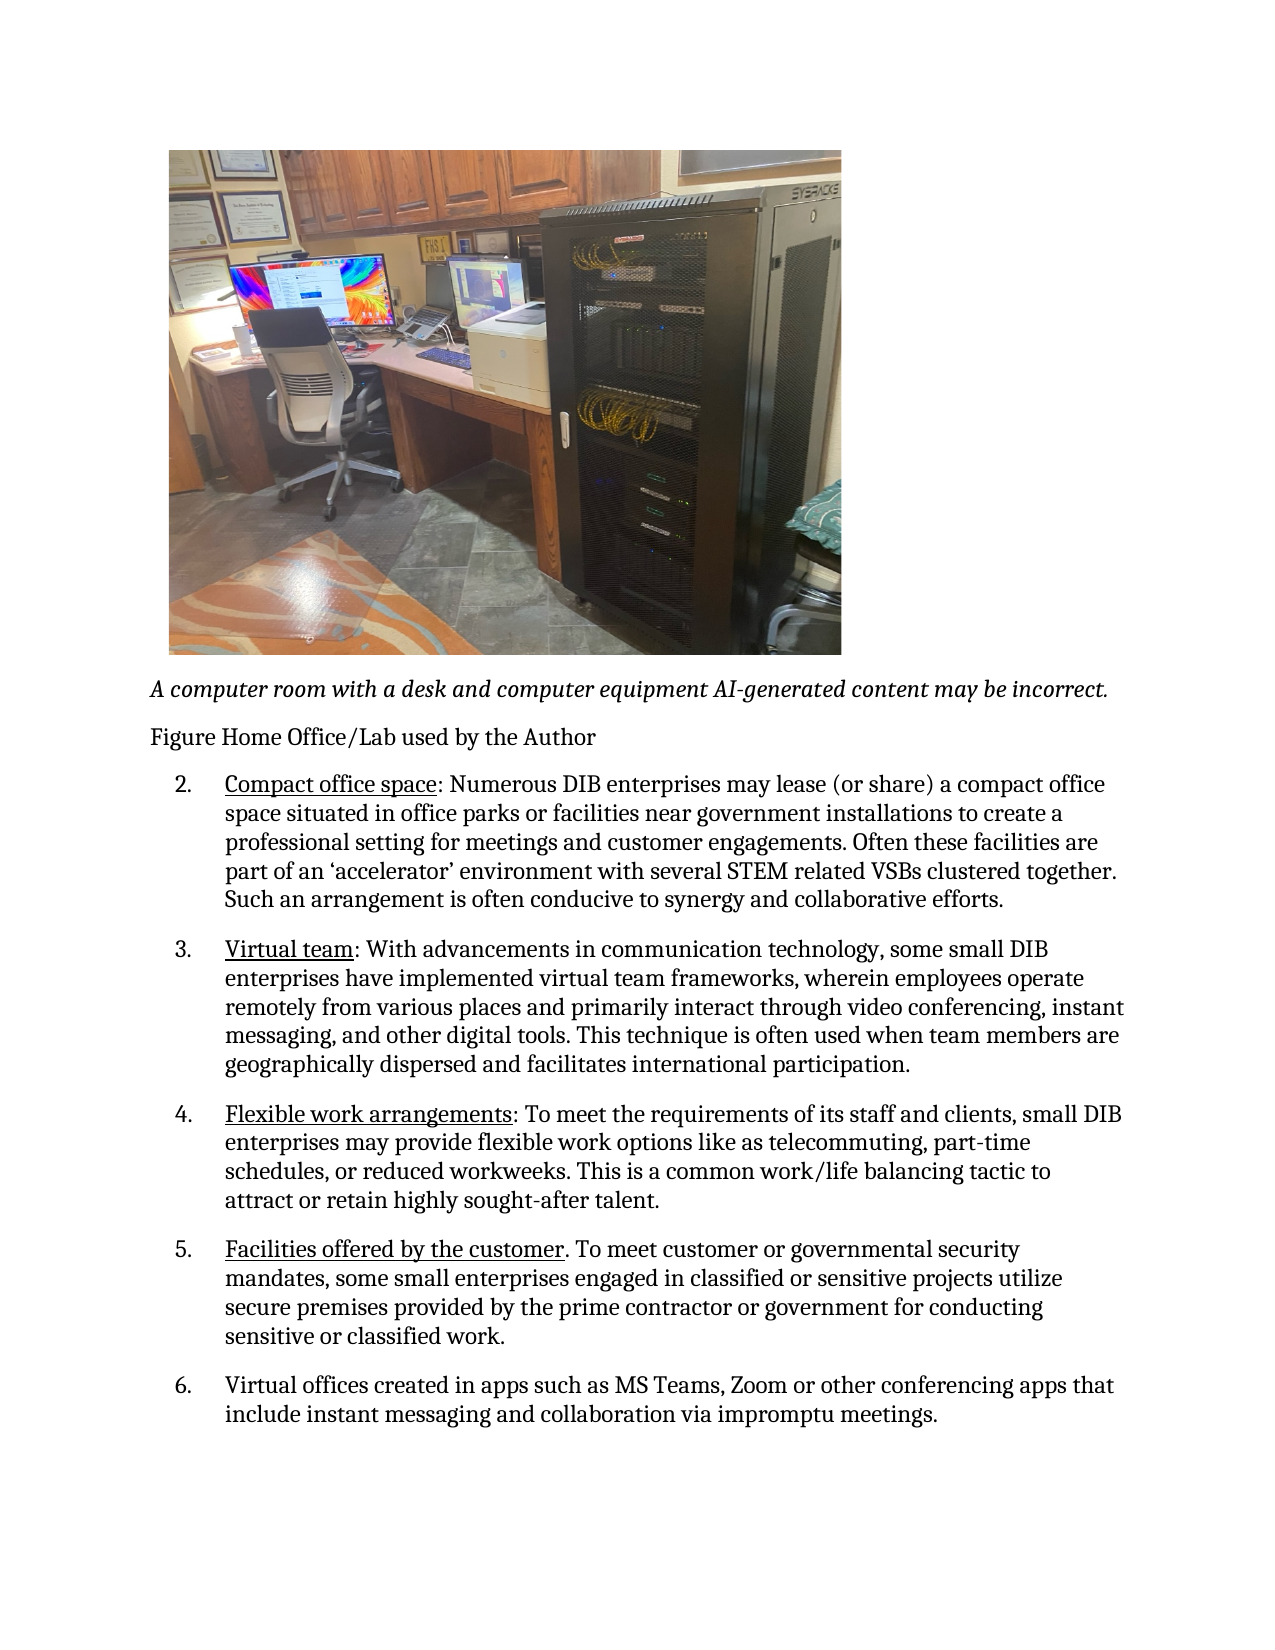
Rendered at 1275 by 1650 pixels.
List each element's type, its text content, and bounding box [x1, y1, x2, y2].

list Flexible work arrangements: To meet the requirements of its staff and clients, small DIB enterprises may provide flexible work options like as telecommuting, part-time schedules, or reduced workweeks. This is a common work/life balancing tactic to attract or retain highly sought-after talent. [175, 1099, 1125, 1214]
text Figure Home Office/Lab used by the Author [150, 723, 1125, 752]
list Facilities offered by the customer. To meet customer or governmental security mandates, some small enterprises engaged in classified or sensitive projects utilize secure premises provided by the prime contractor or government for conducting sensitive or classified work. [175, 1235, 1125, 1350]
list Compact office space: Numerous DIB enterprises may lease (or share) a compact office space situated in office parks or facilities near government installations to create a professional setting for meetings and customer engagements. Often these facilities are part of an ‘accelerator’ environment with several STEM related VSBs clustered together. Such an arrangement is often conducive to synergy and collaborative efforts. [175, 770, 1125, 914]
picture [168, 150, 842, 655]
list Virtual offices created in apps such as MS Teams, Zoom or other conferencing apps that include instant messaging and collaboration via impromptu meetings. [175, 1371, 1125, 1429]
text A computer room with a desk and computer equipment AI-generated content may be incorrect. [150, 675, 1125, 704]
list Virtual team: With advancements in communication technology, some small DIB enterprises have implemented virtual team frameworks, wherein employees operate remotely from various places and primarily interact through video conferencing, instant messaging, and other digital tools. This technique is often used when team members are geographically dispersed and facilitates international participation. [175, 935, 1125, 1079]
